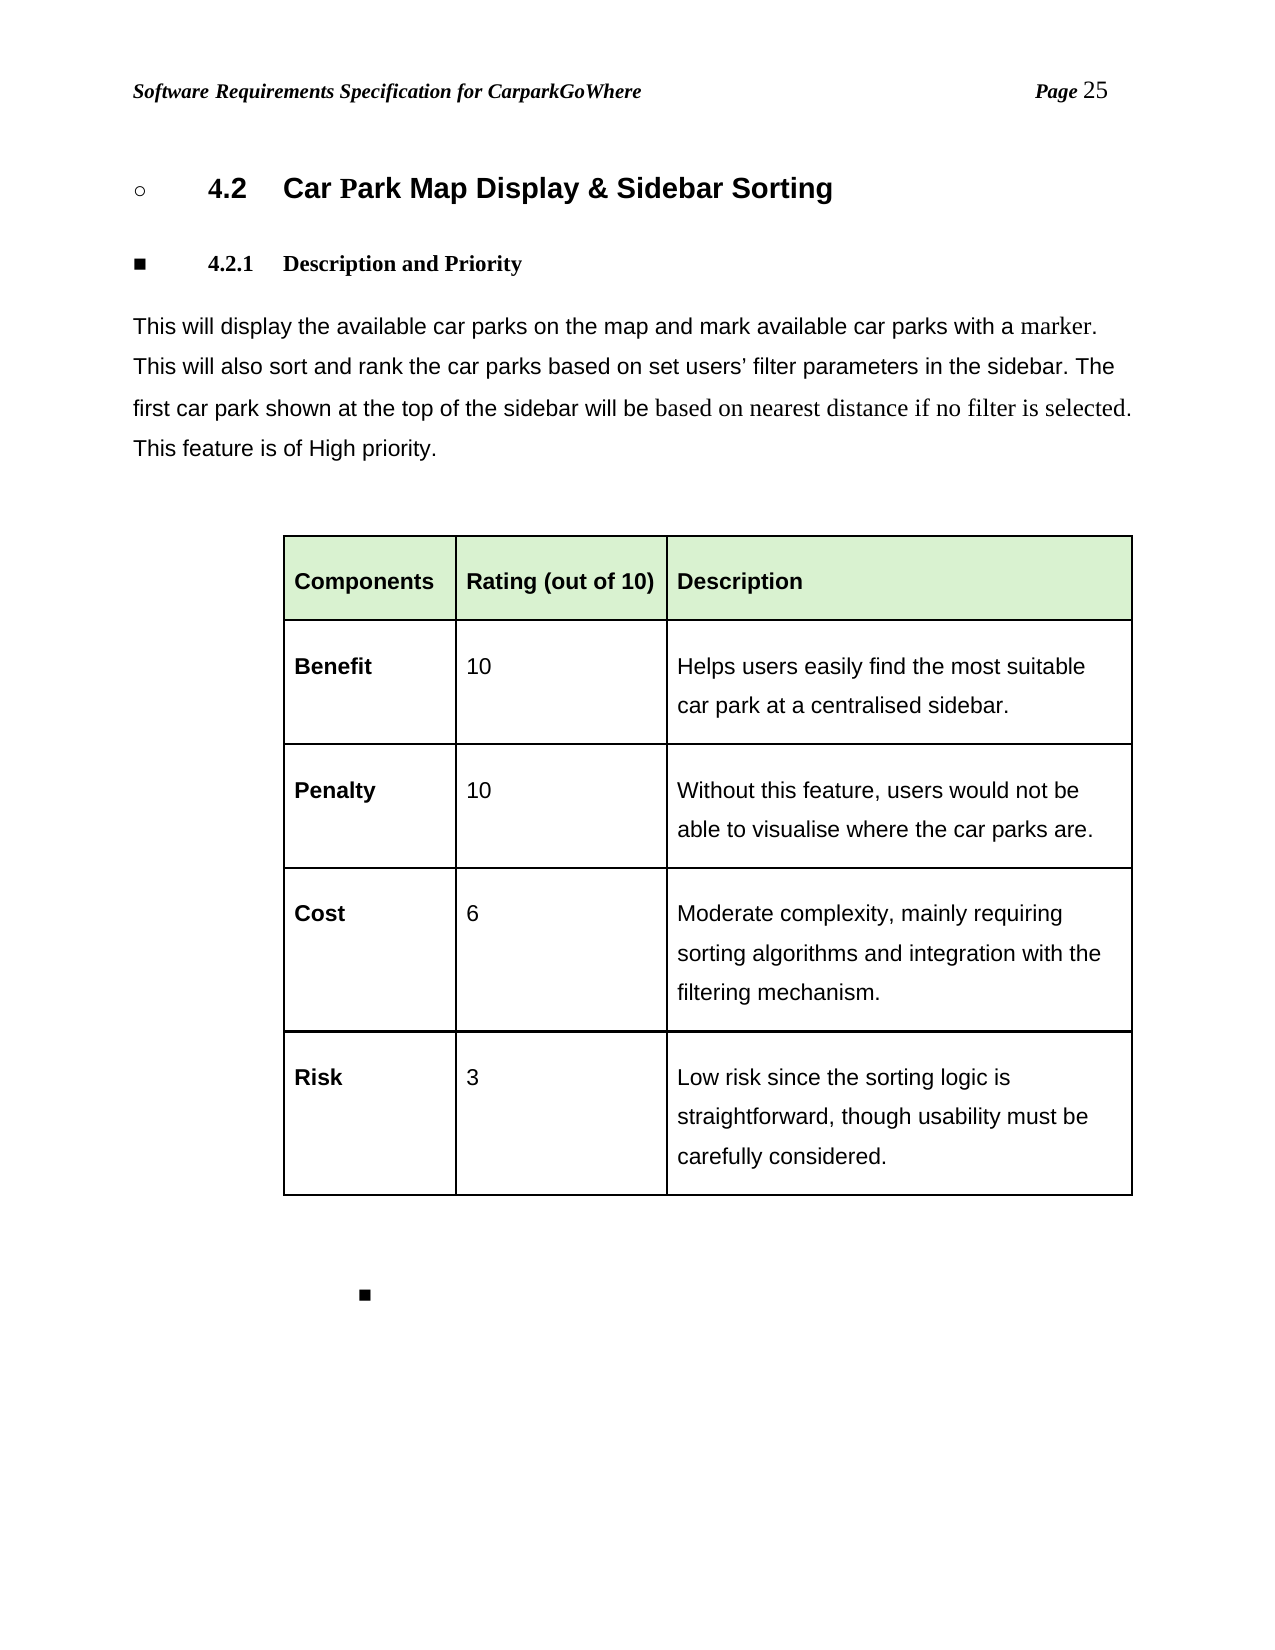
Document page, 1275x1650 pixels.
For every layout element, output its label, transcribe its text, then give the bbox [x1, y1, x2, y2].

subtitle 4.2 Car Park Map Display & Sidebar Sorting [133, 171, 1140, 204]
text This will display the available car parks on the map and mark available car parks with a marker. This will also sort and rank the car parks based on set users’ filter parameters in the sidebar. The first car park shown at the top of the sidebar will be based on nearest distance if no filter is selected. This feature is of High priority. [133, 311, 1140, 462]
subtitle 4.2.1 Description and Priority [133, 250, 1140, 277]
